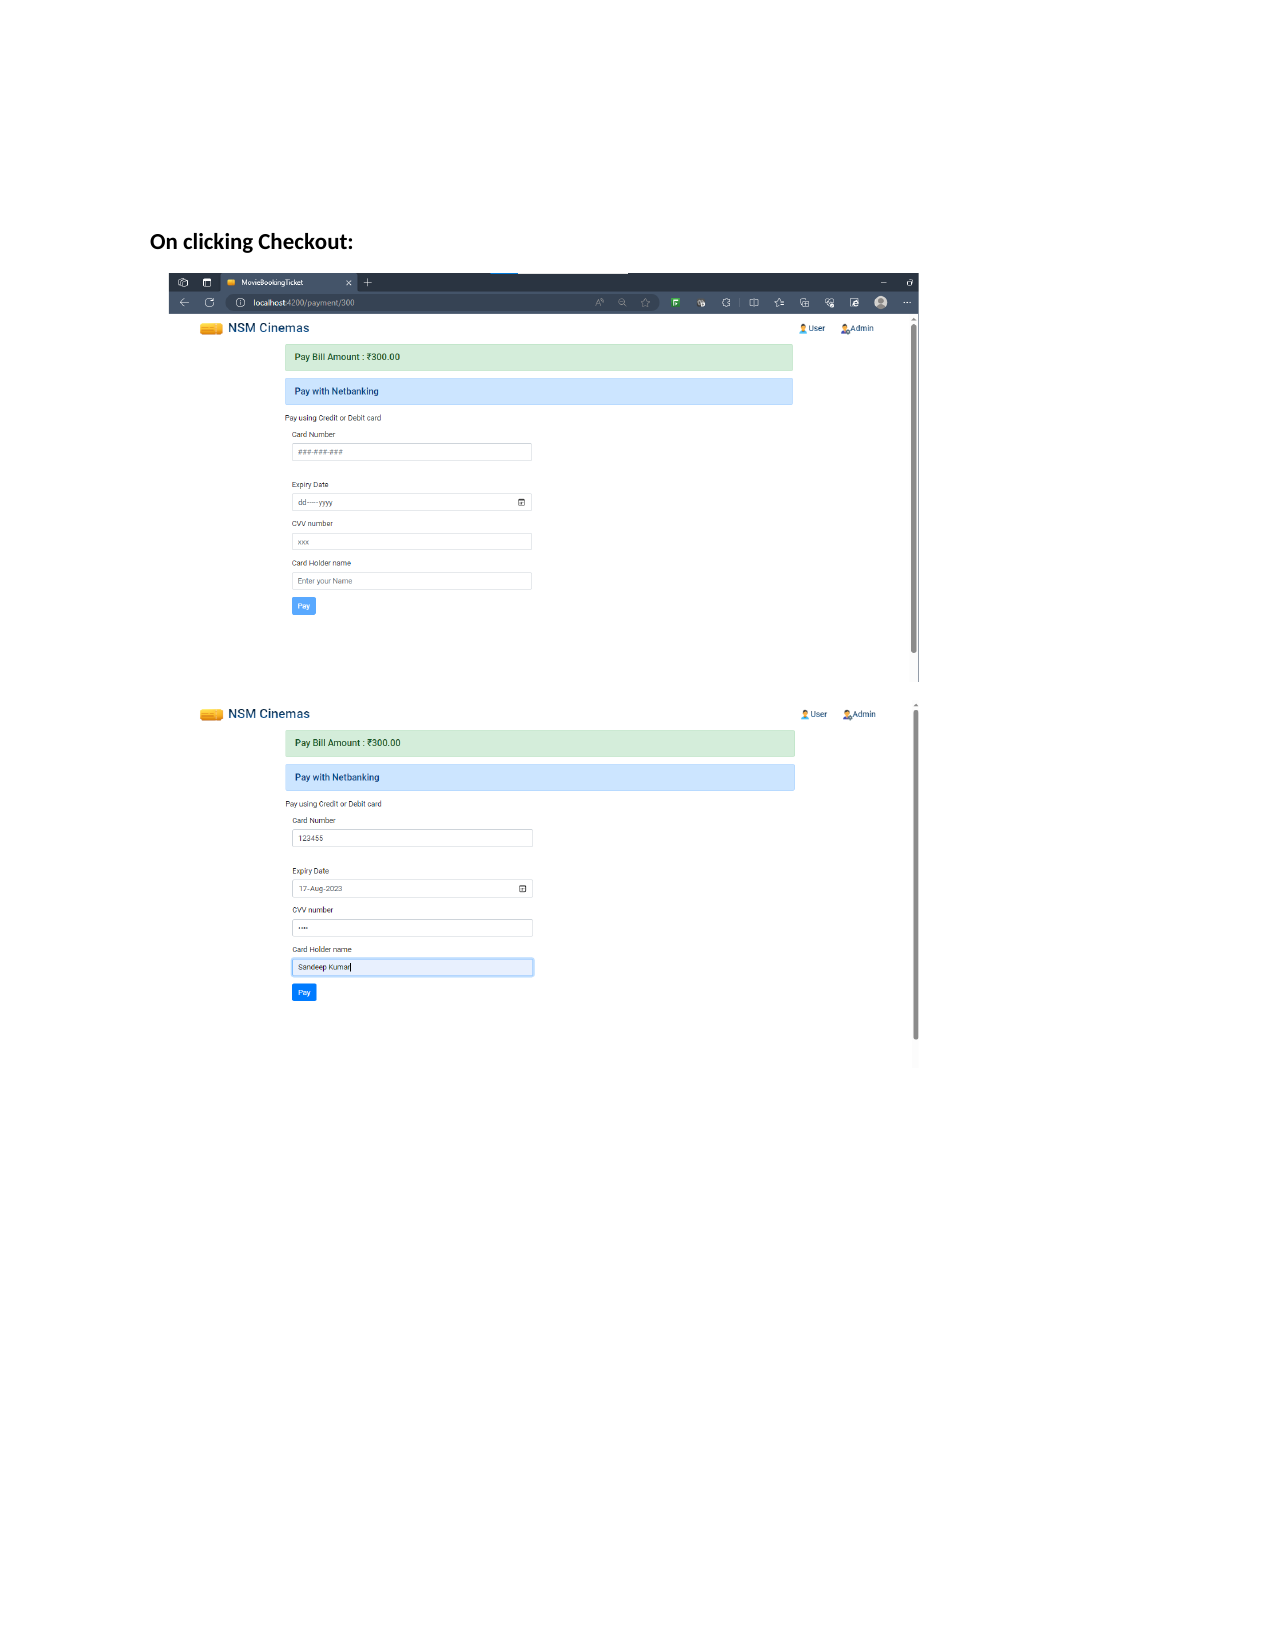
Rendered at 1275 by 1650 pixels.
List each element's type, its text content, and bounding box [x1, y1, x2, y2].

text On clicking Checkout: [150, 227, 1125, 255]
